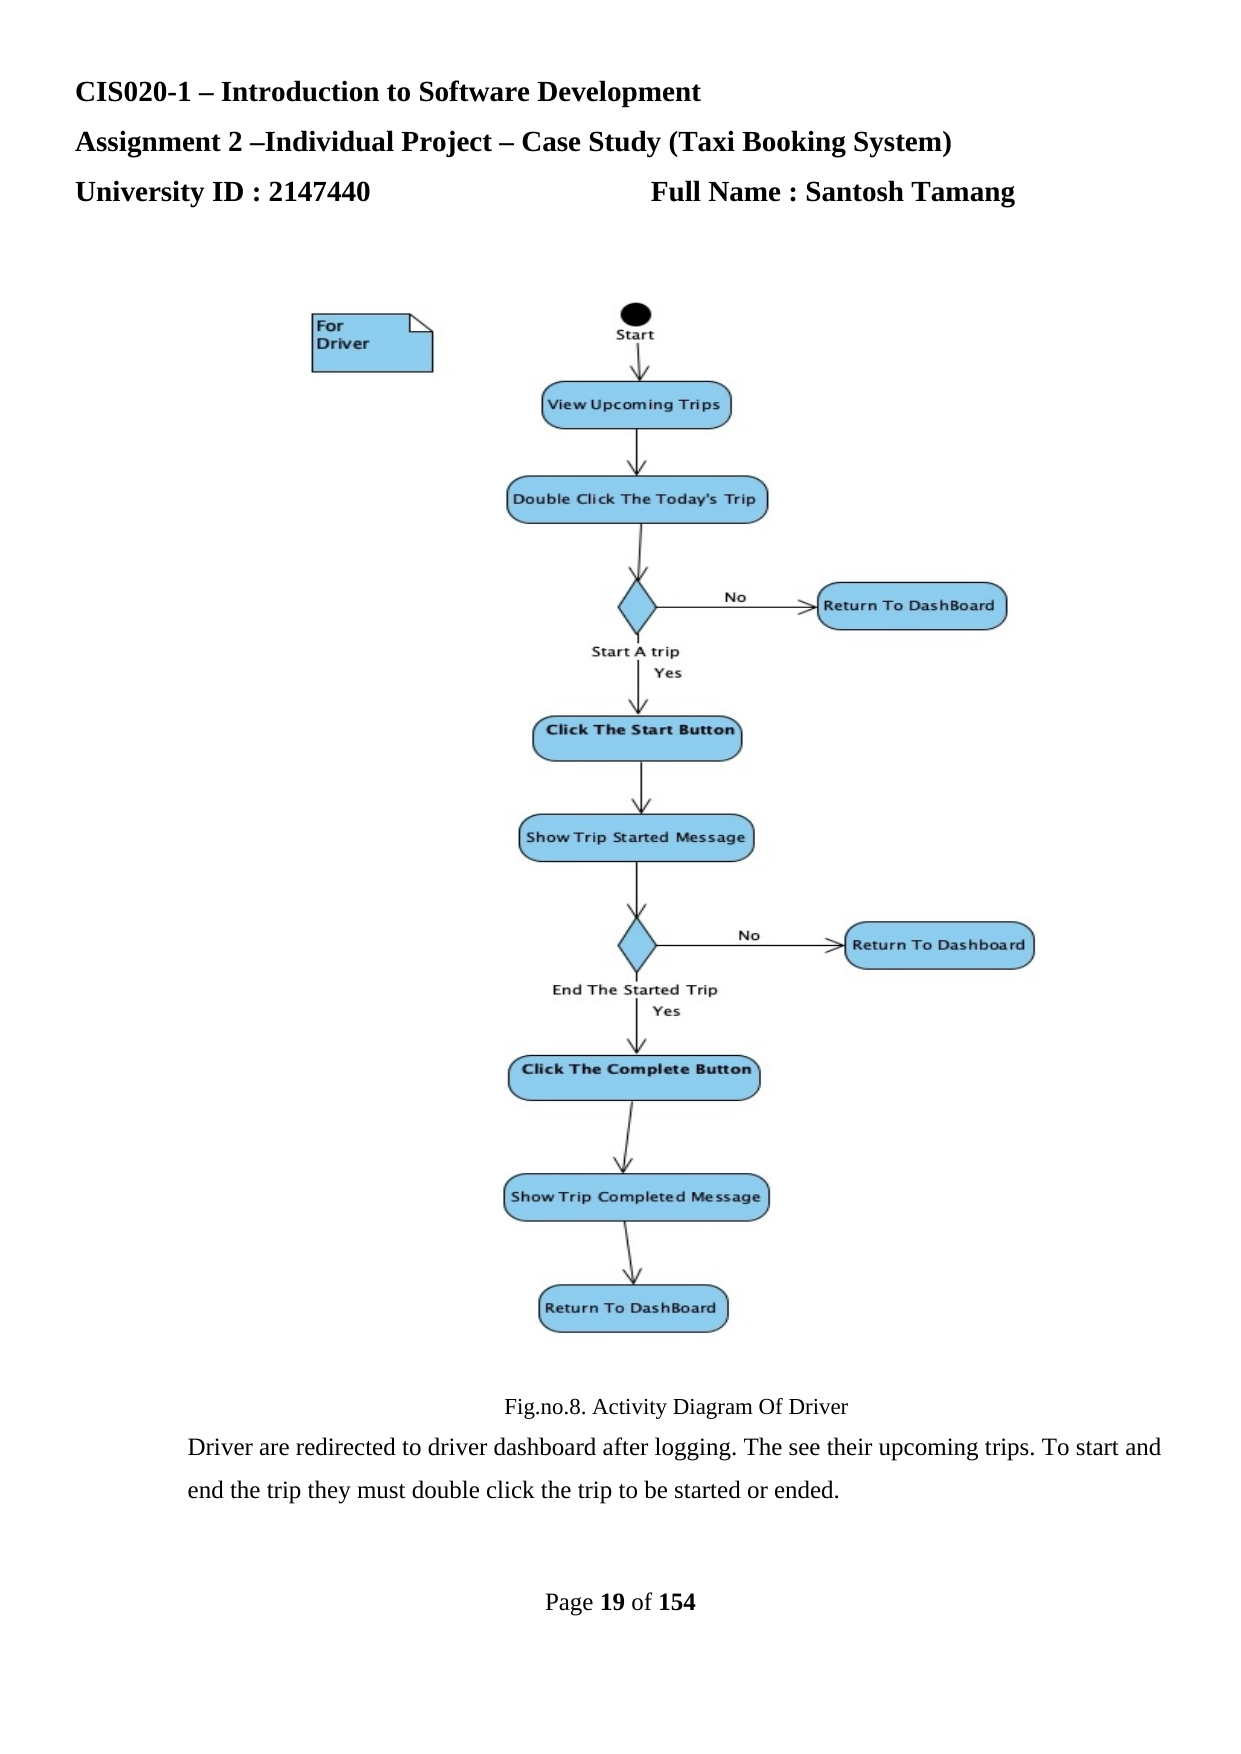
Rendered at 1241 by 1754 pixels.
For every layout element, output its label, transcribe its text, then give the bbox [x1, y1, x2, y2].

text Driver are redirected to driver dashboard after logging. The see their upcoming trips. To start and end the trip they must double click the trip to be started or ended. [187, 1432, 1165, 1504]
text Fig.no.8. Activity Diagram Of Driver [187, 1393, 1165, 1419]
picture [187, 265, 1128, 1379]
